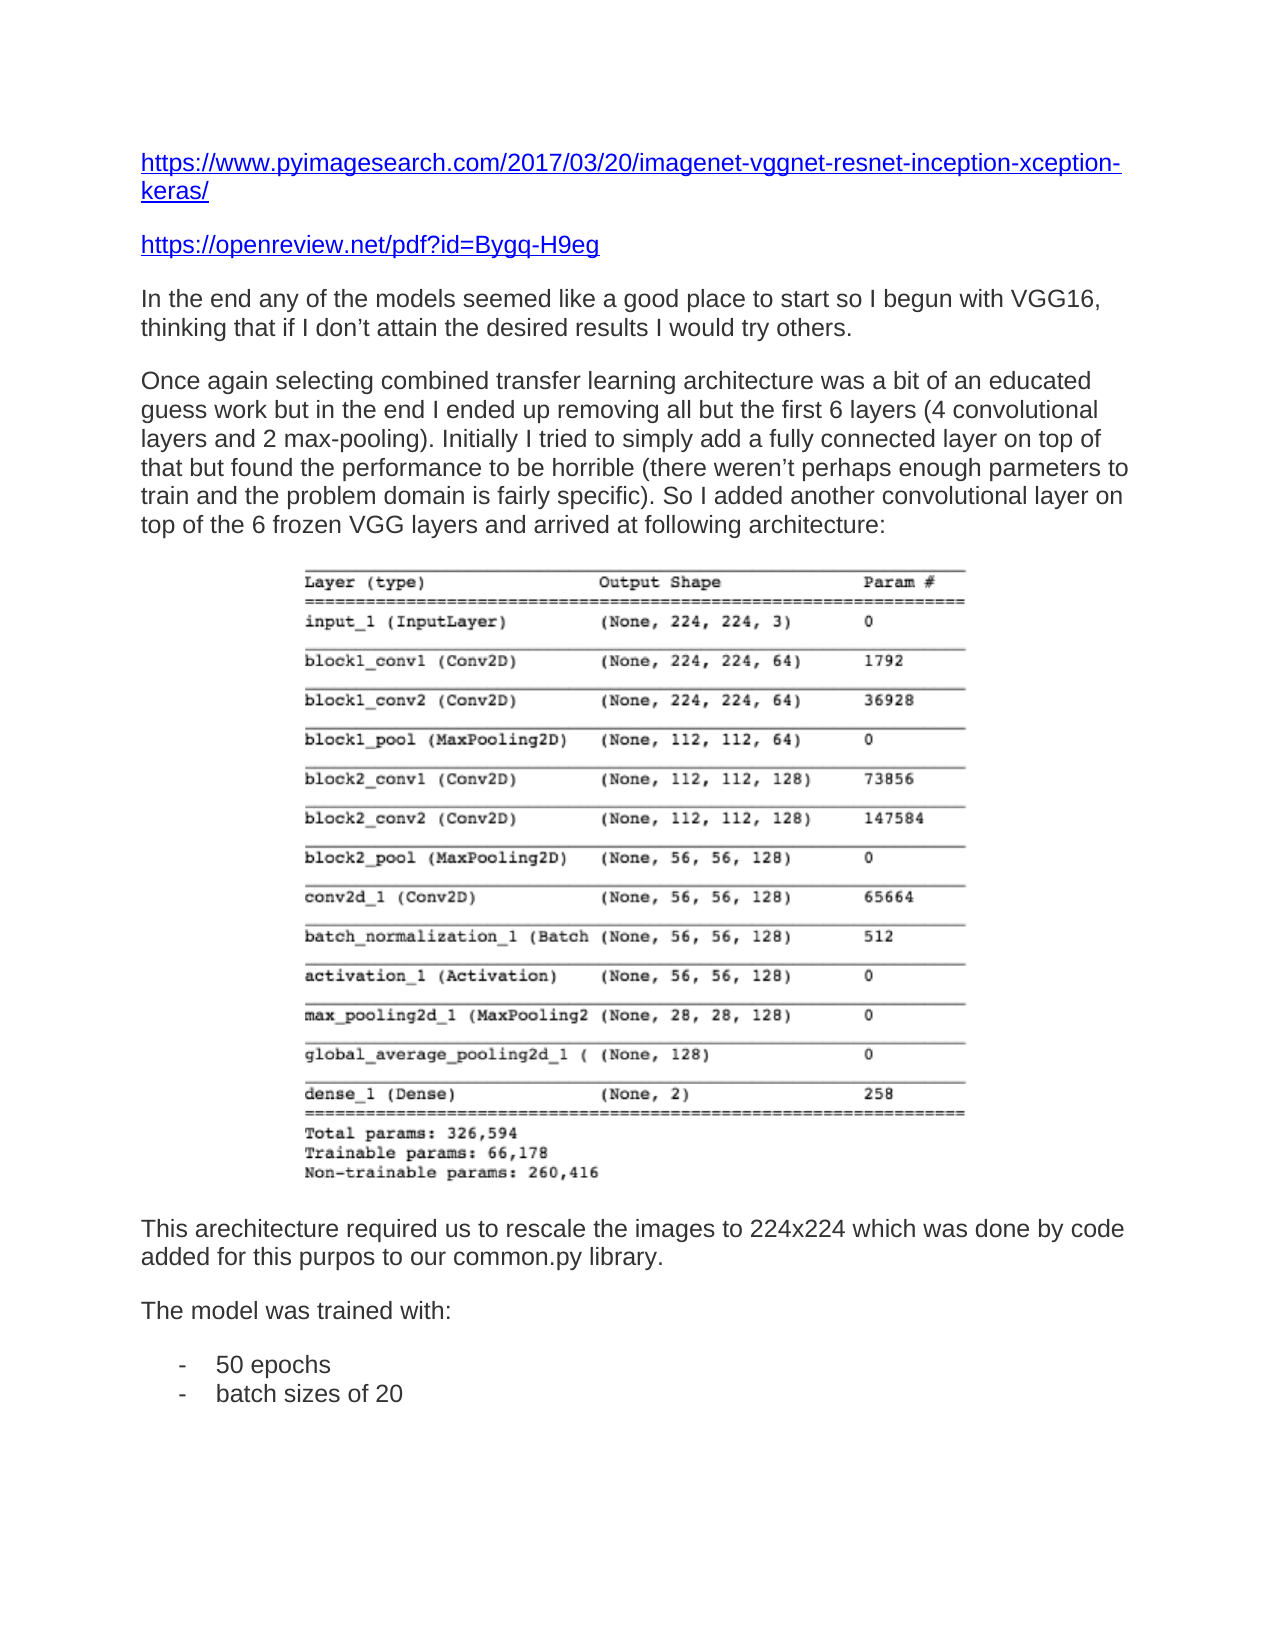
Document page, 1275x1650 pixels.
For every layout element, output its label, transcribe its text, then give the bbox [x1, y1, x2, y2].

text In the end any of the models seemed like a good place to start so I begun with VGG16, thinking that if I don’t attain the desired results I would try others. [141, 284, 1134, 341]
text Once again selecting combined transfer learning architecture was a bit of an educated guess work but in the end I ended up removing all but the first 6 layers (4 convolutional layers and 2 max-pooling). Initially I tried to simply add a fully connected layer on top of that but found the performance to be horrible (there weren’t perhaps enough parmeters to train and the problem domain is fairly specific). So I added another convolutional layer on top of the 6 frozen VGG layers and arrived at following architecture: [141, 366, 1134, 539]
list batch sizes of 20 [178, 1378, 1134, 1407]
list 50 epochs [178, 1350, 1134, 1378]
text https://openreview.net/pdf?id=Bygq-H9eg [141, 230, 1134, 259]
text https://www.pyimagesearch.com/2017/03/20/imagenet-vggnet-resnet-inception-xception-keras/ [141, 147, 1134, 205]
text This arechitecture required us to rescale the images to 224x224 which was done by code added for this purpos to our common.py library. [141, 1213, 1134, 1271]
text The model was trained with: [141, 1296, 1134, 1325]
picture [293, 563, 982, 1189]
